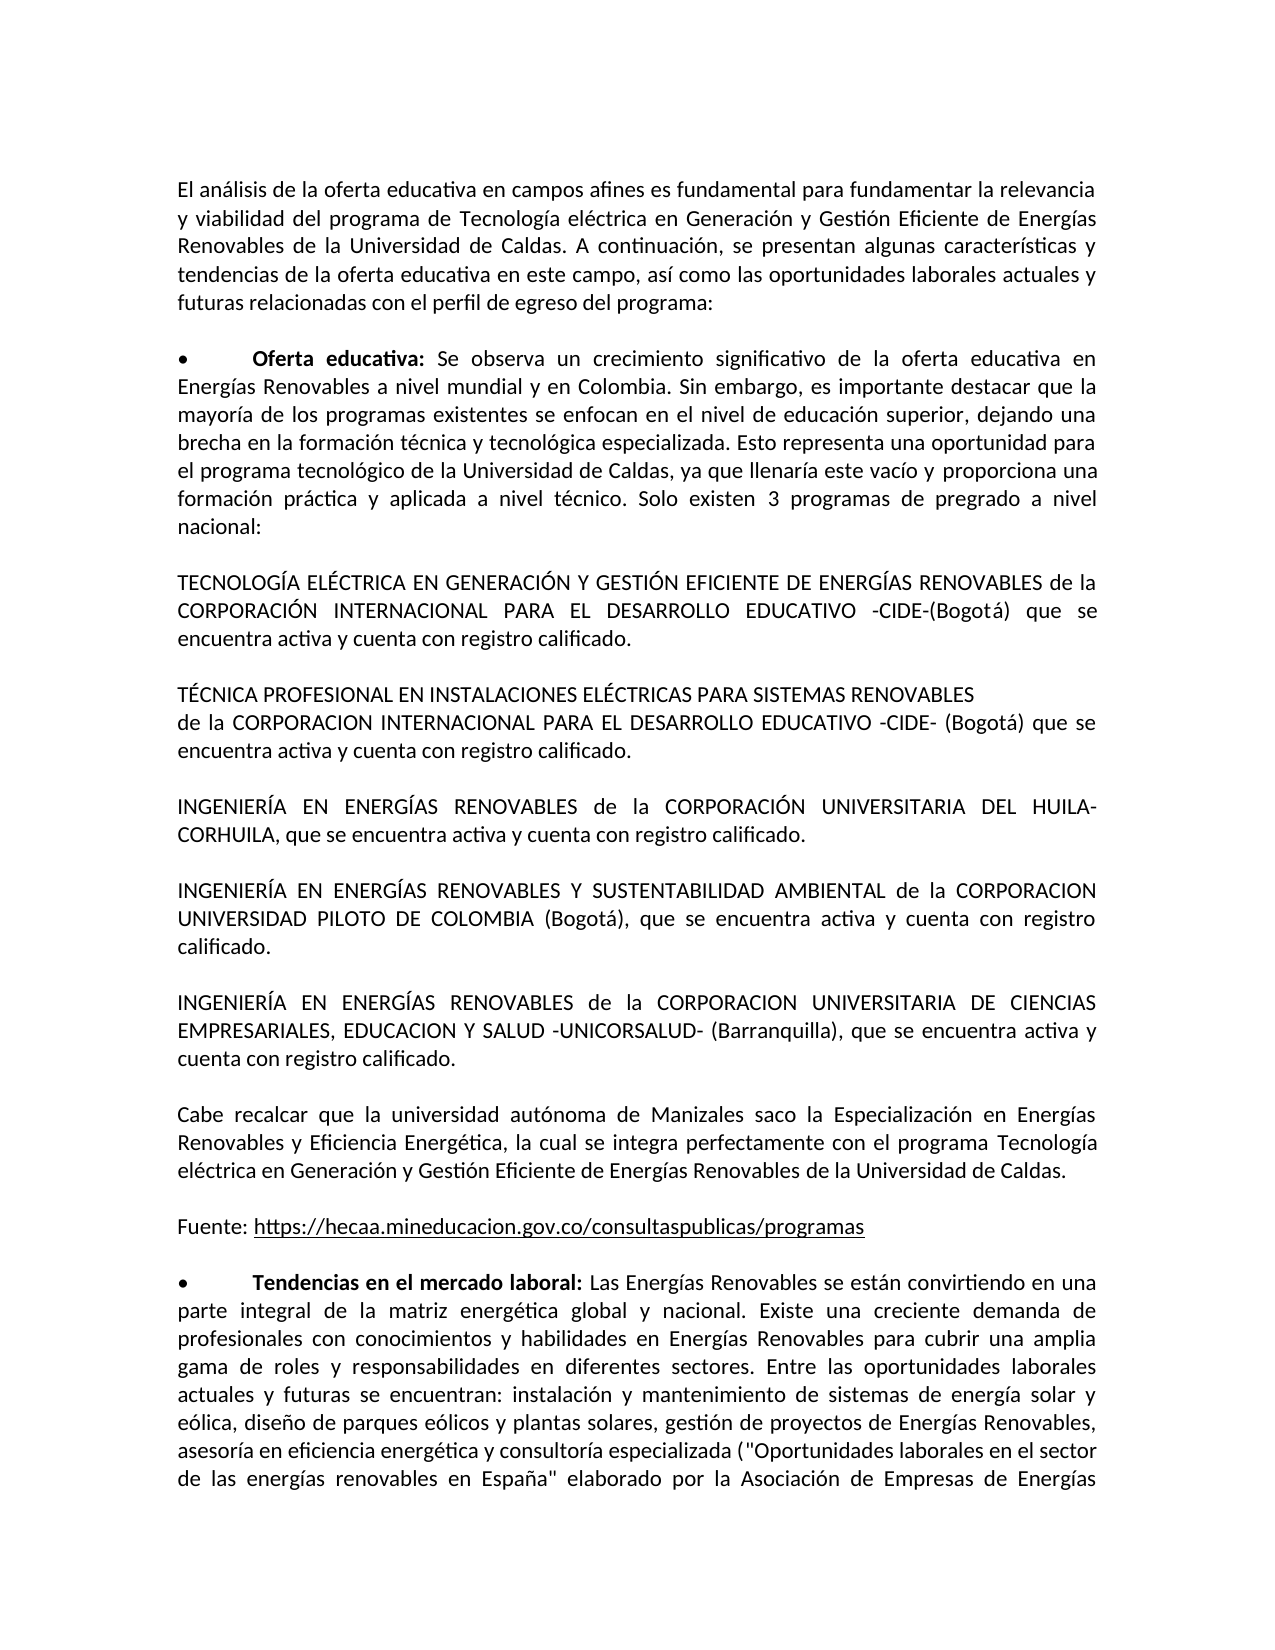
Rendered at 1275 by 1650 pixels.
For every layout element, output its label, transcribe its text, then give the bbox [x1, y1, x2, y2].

text Cabe recalcar que la universidad autónoma de Manizales saco la Especialización en Energías Renovables y Eficiencia Energética, la cual se integra perfectamente con el programa Tecnología eléctrica en Generación y Gestión Eficiente de Energías Renovables de la Universidad de Caldas. [177, 1100, 1098, 1184]
list Oferta educativa: Se observa un crecimiento significativo de la oferta educativa en Energías Renovables a nivel mundial y en Colombia. Sin embargo, es importante destacar que la mayoría de los programas existentes se enfocan en el nivel de educación superior, dejando una brecha en la formación técnica y tecnológica especializada. Esto representa una oportunidad para el programa tecnológico de la Universidad de Caldas, ya que llenaría este vacío y proporciona una formación práctica y aplicada a nivel técnico. Solo existen 3 programas de pregrado a nivel nacional: [177, 344, 1098, 540]
text Fuente: https://hecaa.mineducacion.gov.co/consultaspublicas/programas [177, 1212, 1098, 1240]
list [177, 1268, 1098, 1493]
text INGENIERÍA EN ENERGÍAS RENOVABLES de la CORPORACIÓN UNIVERSITARIA DEL HUILA-CORHUILA, que se encuentra activa y cuenta con registro calificado. [177, 792, 1098, 848]
text TECNOLOGÍA ELÉCTRICA EN GENERACIÓN Y GESTIÓN EFICIENTE DE ENERGÍAS RENOVABLES de la CORPORACIÓN INTERNACIONAL PARA EL DESARROLLO EDUCATIVO -CIDE-(Bogotá) que se encuentra activa y cuenta con registro calificado. [177, 568, 1098, 652]
text INGENIERÍA EN ENERGÍAS RENOVABLES de la CORPORACION UNIVERSITARIA DE CIENCIAS EMPRESARIALES, EDUCACION Y SALUD -UNICORSALUD- (Barranquilla), que se encuentra activa y cuenta con registro calificado. [177, 988, 1098, 1072]
text El análisis de la oferta educativa en campos afines es fundamental para fundamentar la relevancia y viabilidad del programa de Tecnología eléctrica en Generación y Gestión Eficiente de Energías Renovables de la Universidad de Caldas. A continuación, se presentan algunas características y tendencias de la oferta educativa en este campo, así como las oportunidades laborales actuales y futuras relacionadas con el perfil de egreso del programa: [177, 176, 1098, 316]
text de la CORPORACION INTERNACIONAL PARA EL DESARROLLO EDUCATIVO -CIDE- (Bogotá) que se encuentra activa y cuenta con registro calificado. [177, 708, 1098, 764]
text INGENIERÍA EN ENERGÍAS RENOVABLES Y SUSTENTABILIDAD AMBIENTAL de la CORPORACION UNIVERSIDAD PILOTO DE COLOMBIA (Bogotá), que se encuentra activa y cuenta con registro calificado. [177, 876, 1098, 960]
text TÉCNICA PROFESIONAL EN INSTALACIONES ELÉCTRICAS PARA SISTEMAS RENOVABLES [177, 680, 1098, 708]
